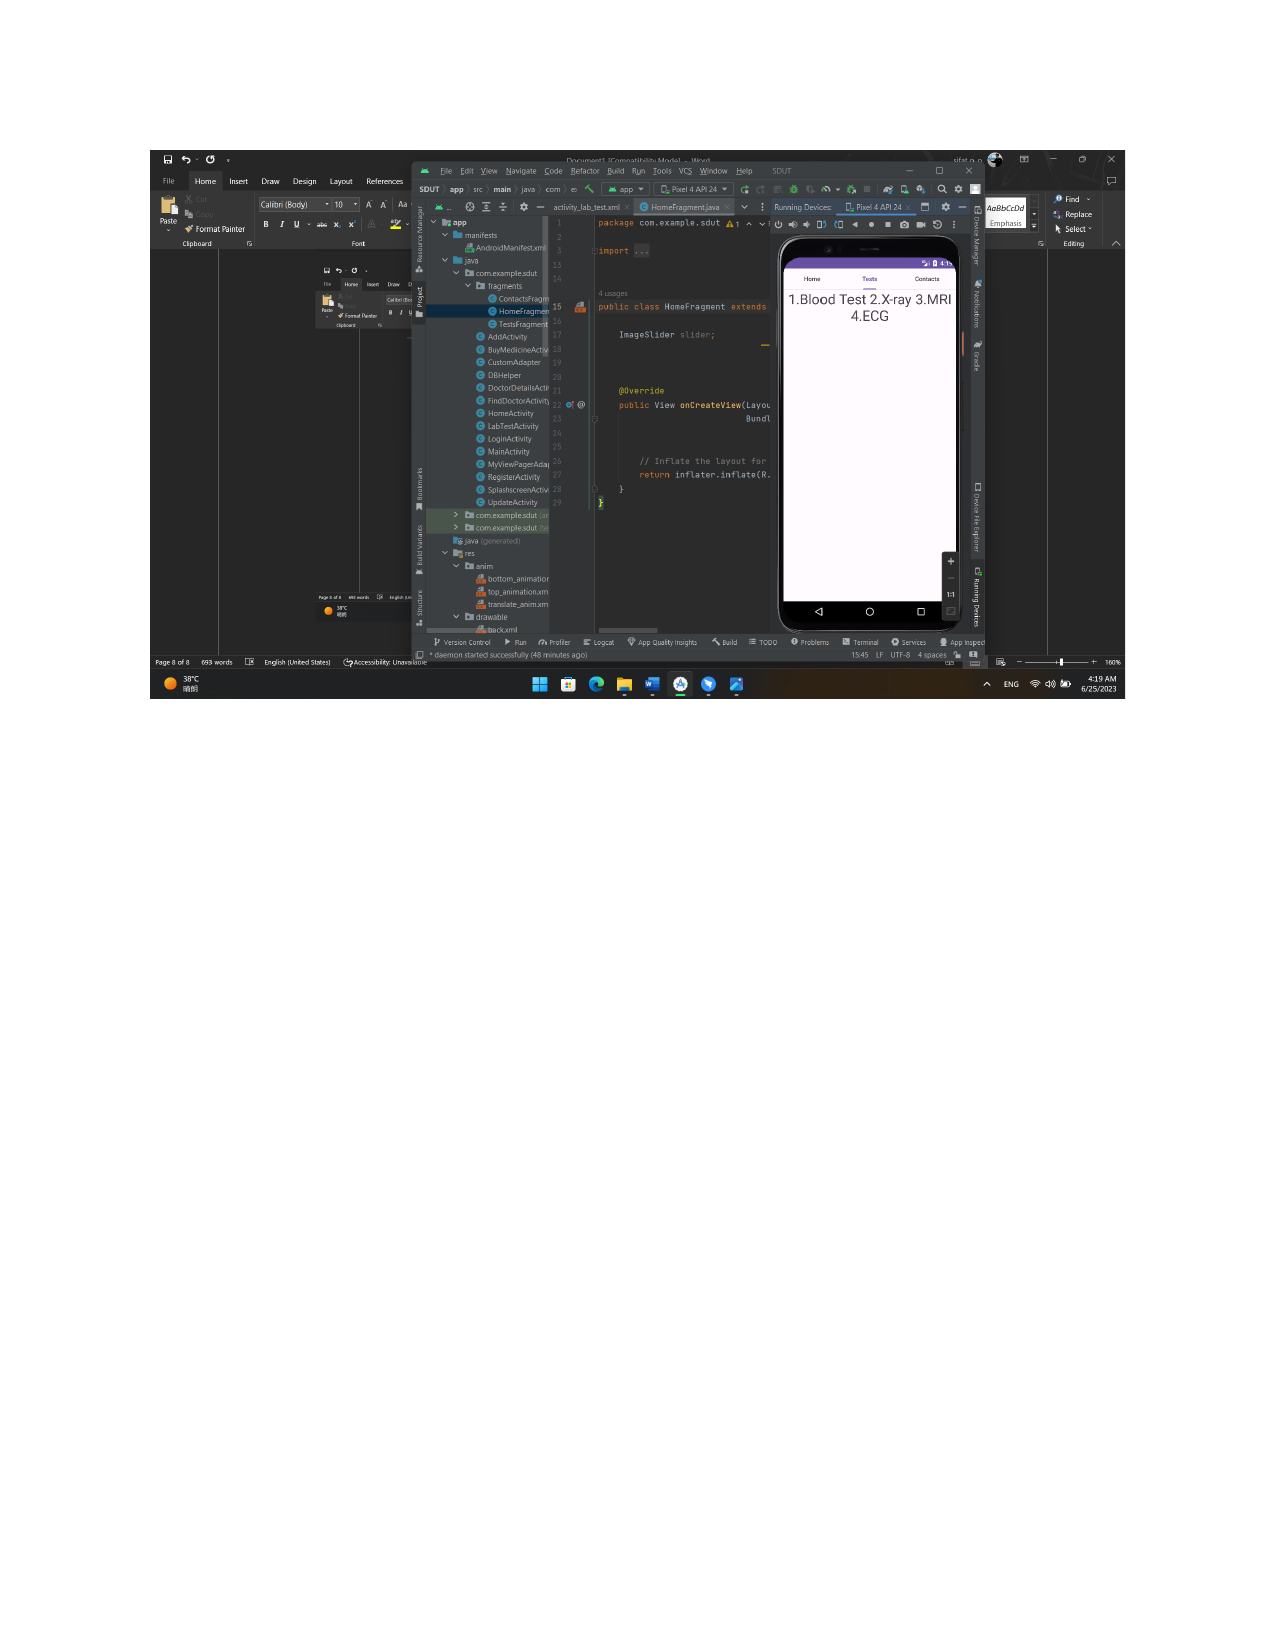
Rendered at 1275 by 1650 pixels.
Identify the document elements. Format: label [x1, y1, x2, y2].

picture [150, 150, 1125, 699]
